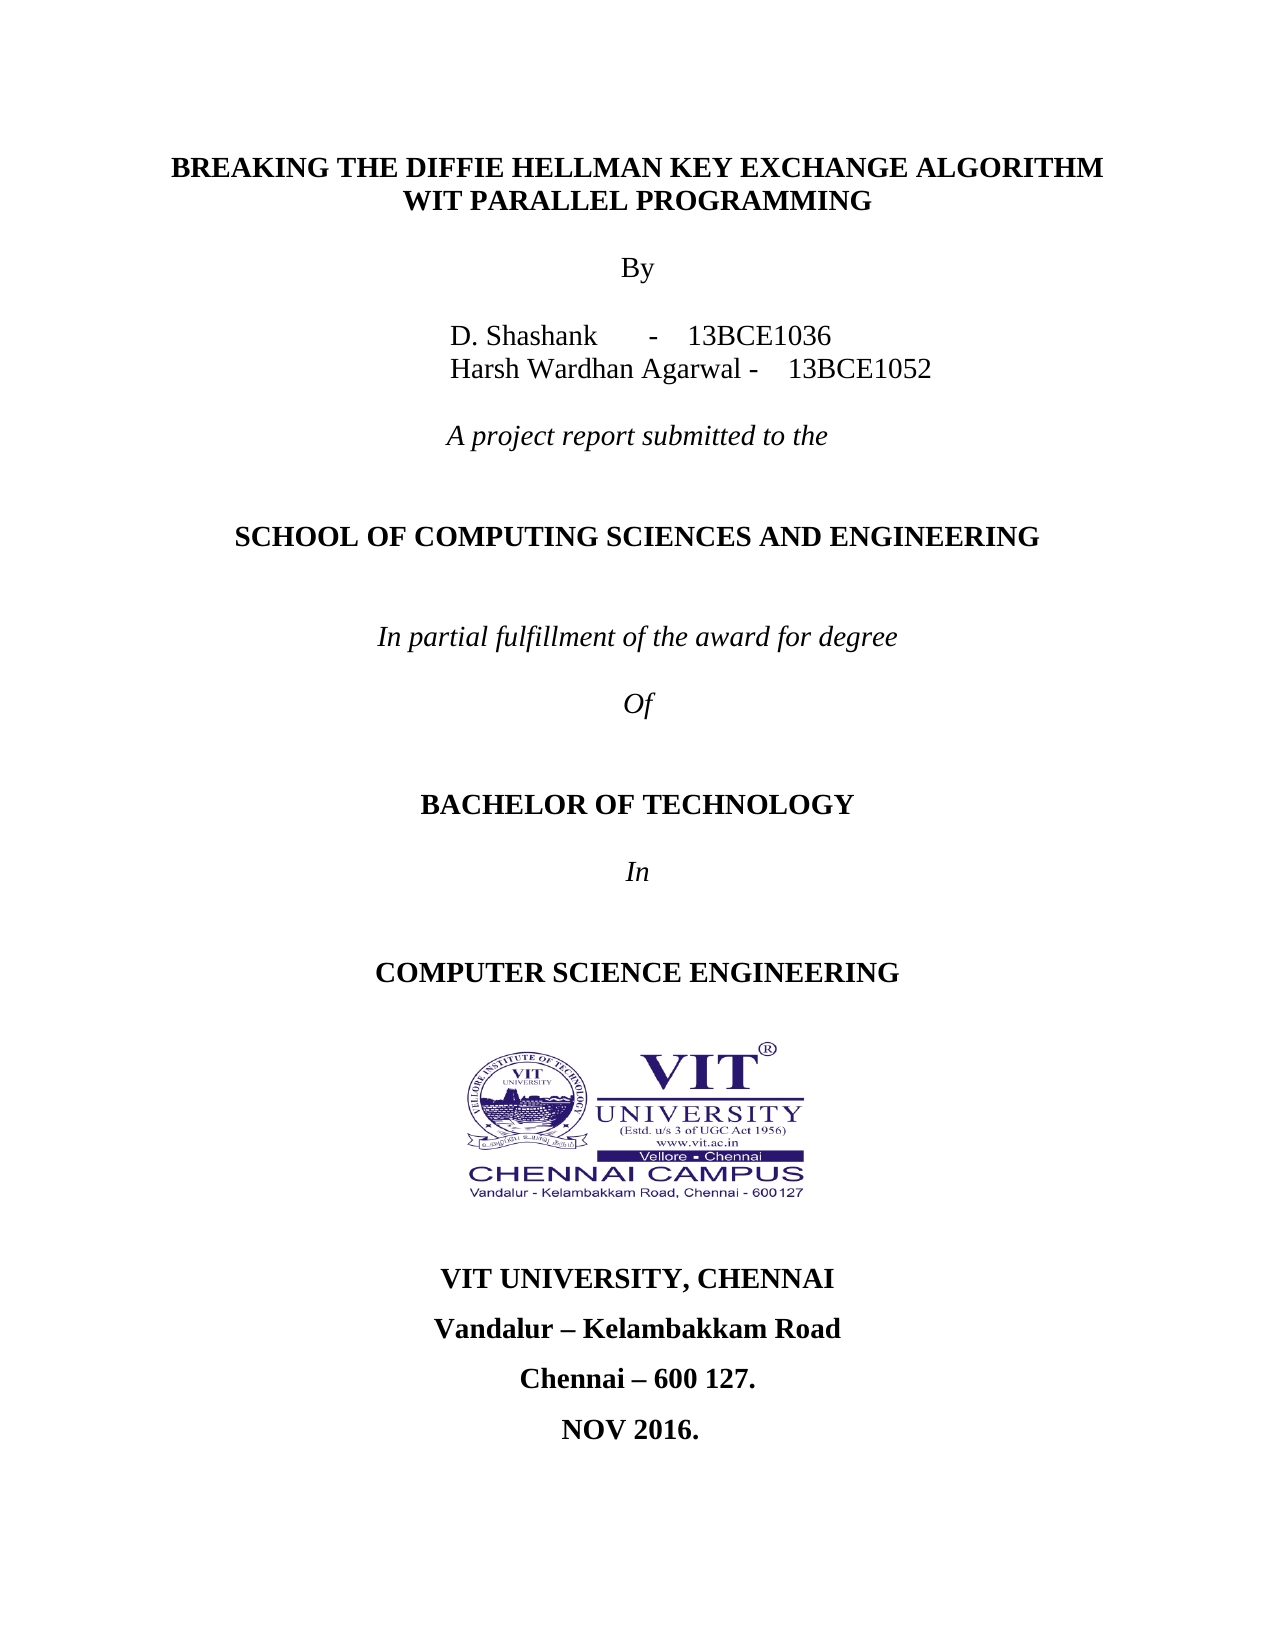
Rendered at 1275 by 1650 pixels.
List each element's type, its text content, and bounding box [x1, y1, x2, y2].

text D. Shashank - 13BCE1036 [450, 318, 1125, 351]
picture [436, 1022, 839, 1228]
text COMPUTER SCIENCE ENGINEERING [150, 955, 1125, 988]
text VIT UNIVERSITY, CHENNAI [150, 1261, 1125, 1294]
text In partial fulfillment of the award for degree [150, 619, 1125, 653]
text NOV 2016. [525, 1412, 1125, 1445]
text Chennai – 600 127. [150, 1361, 1125, 1395]
text By [150, 251, 1125, 284]
text Of [150, 687, 1125, 720]
text BACHELOR OF TECHNOLOGY [150, 787, 1125, 821]
text A project report submitted to the [150, 418, 1125, 452]
text Harsh Wardhan Agarwal - 13BCE1052 [375, 351, 1125, 385]
text SCHOOL OF COMPUTING SCIENCES AND ENGINEERING [150, 519, 1125, 552]
text BREAKING THE DIFFIE HELLMAN KEY EXCHANGE ALGORITHM WIT PARALLEL PROGRAMMING [150, 150, 1125, 217]
text Vandalur – Kelambakkam Road [150, 1311, 1125, 1345]
text In [150, 854, 1125, 888]
